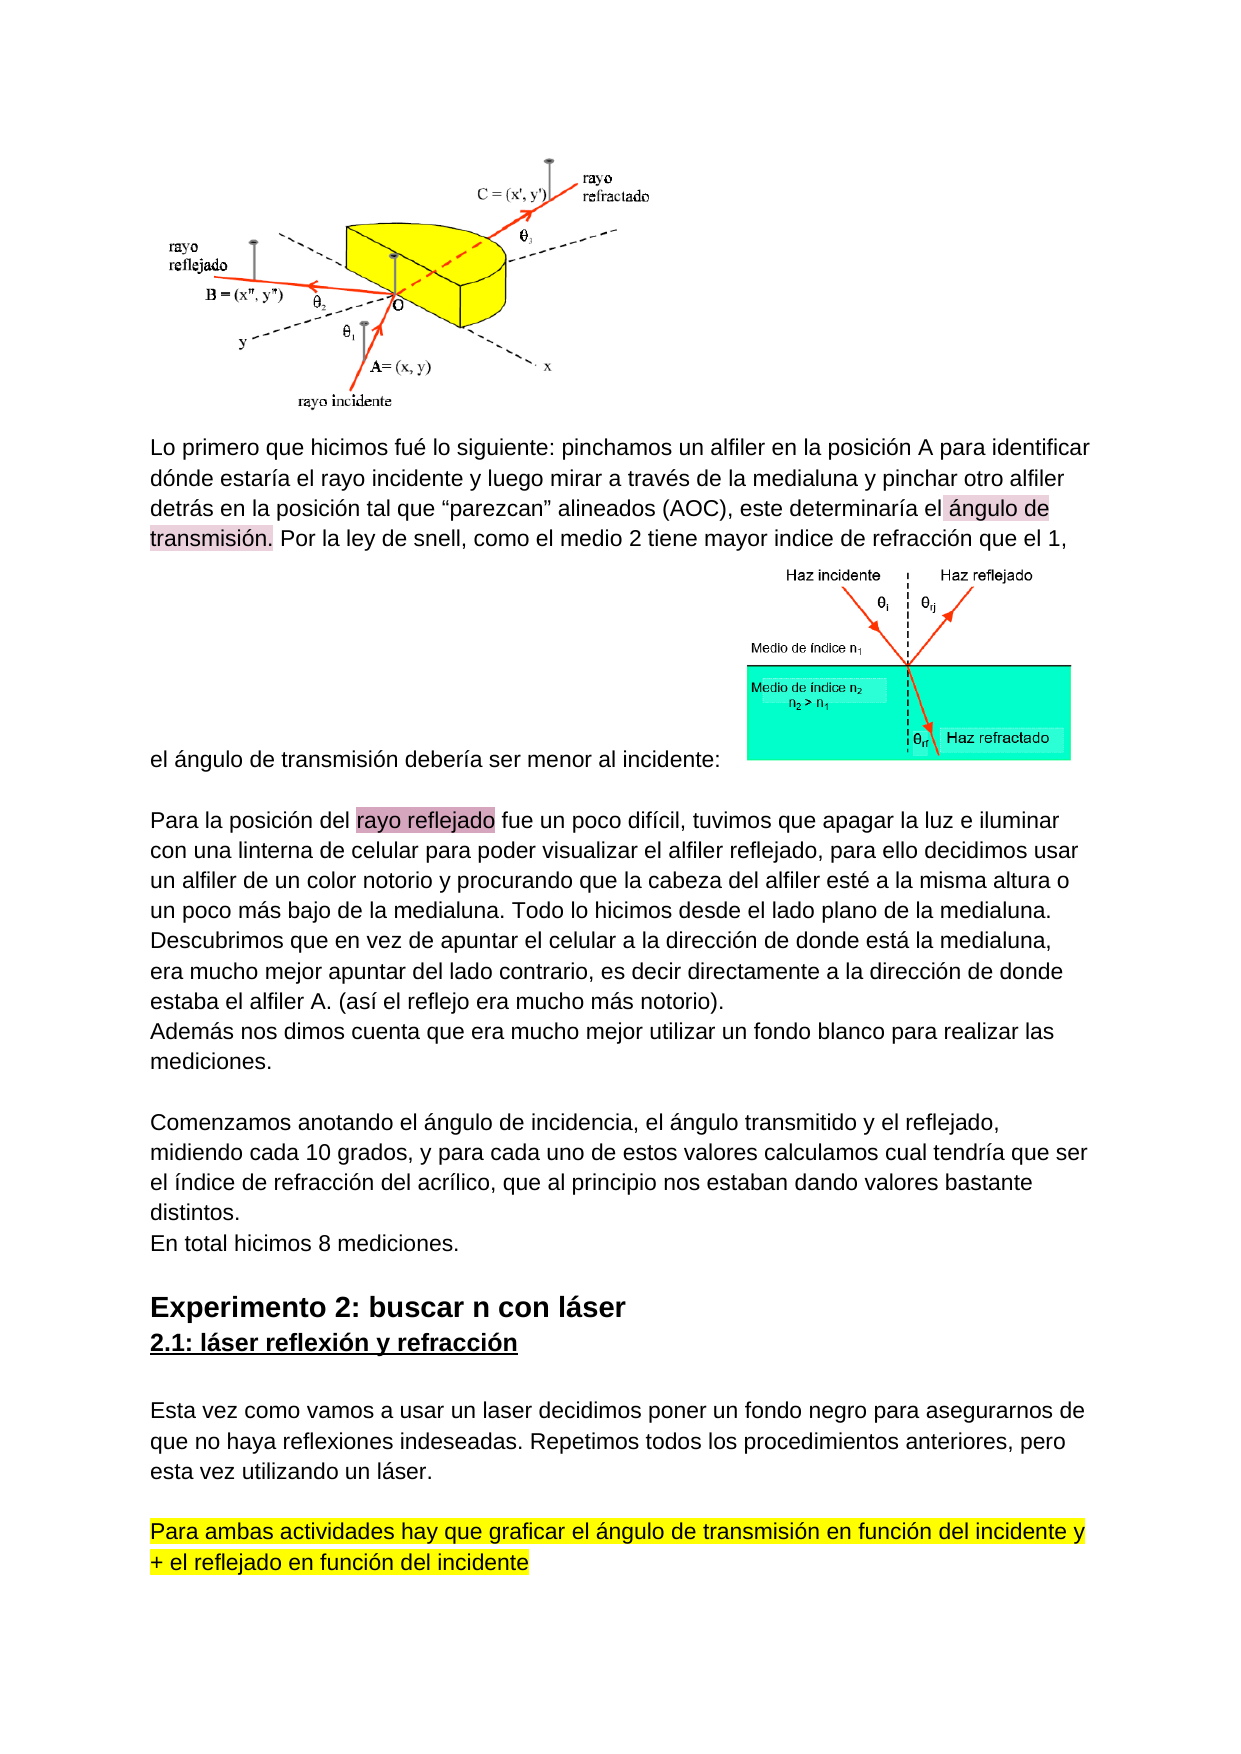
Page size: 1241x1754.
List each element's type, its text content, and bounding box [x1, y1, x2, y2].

text Descubrimos que en vez de apuntar el celular a la dirección de donde está la medialuna, era mucho mejor apuntar del lado contrario, es decir directamente a la dirección de donde estaba el alfiler A. (así el reflejo era mucho más notorio). [150, 927, 1090, 1014]
text Lo primero que hicimos fué lo siguiente: pinchamos un alfiler en la posición A para identificar dónde estaría el rayo incidente y luego mirar a través de la medialuna y pinchar otro alfiler detrás en la posición tal que “parezcan” alineados (AOC), este determinaría el ángulo de transmisión. Por la ley de snell, como el medio 2 tiene mayor indice de refracción que el 1, el ángulo de transmisión debería ser menor al incidente: [150, 434, 1090, 772]
text Esta vez como vamos a usar un laser decidimos poner un fondo negro para asegurarnos de que no haya reflexiones indeseadas. Repetimos todos los procedimientos anteriores, pero esta vez utilizando un láser. [150, 1397, 1090, 1484]
text Además nos dimos cuenta que era mucho mejor utilizar un fondo blanco para realizar las mediciones. [150, 1018, 1090, 1074]
text Para ambas actividades hay que graficar el ángulo de transmisión en función del incidente y + el reflejado en función del incidente [150, 1518, 1090, 1575]
text Comenzamos anotando el ángulo de incidencia, el ángulo transmitido y el reflejado, midiendo cada 10 grados, y para cada uno de estos valores calculamos cual tendría que ser el índice de refracción del acrílico, que al principio nos estaban dando valores bastante distintos. [150, 1109, 1090, 1226]
text Para la posición del rayo reflejado fue un poco difícil, tuvimos que apagar la luz e iluminar con una linterna de celular para poder visualizar el alfiler reflejado, para ello decidimos usar un alfiler de un color notorio y procurando que la cabeza del alfiler esté a la misma altura o un poco más bajo de la medialuna. Todo lo hicimos desde el lado plano de la medialuna. [150, 807, 1090, 923]
subtitle Experimento 2: buscar n con láser [150, 1290, 1090, 1323]
picture [727, 555, 1090, 768]
subtitle 2.1: láser reflexión y refracción [150, 1328, 1090, 1357]
text En total hicimos 8 mediciones. [150, 1229, 1090, 1256]
picture [150, 132, 724, 431]
